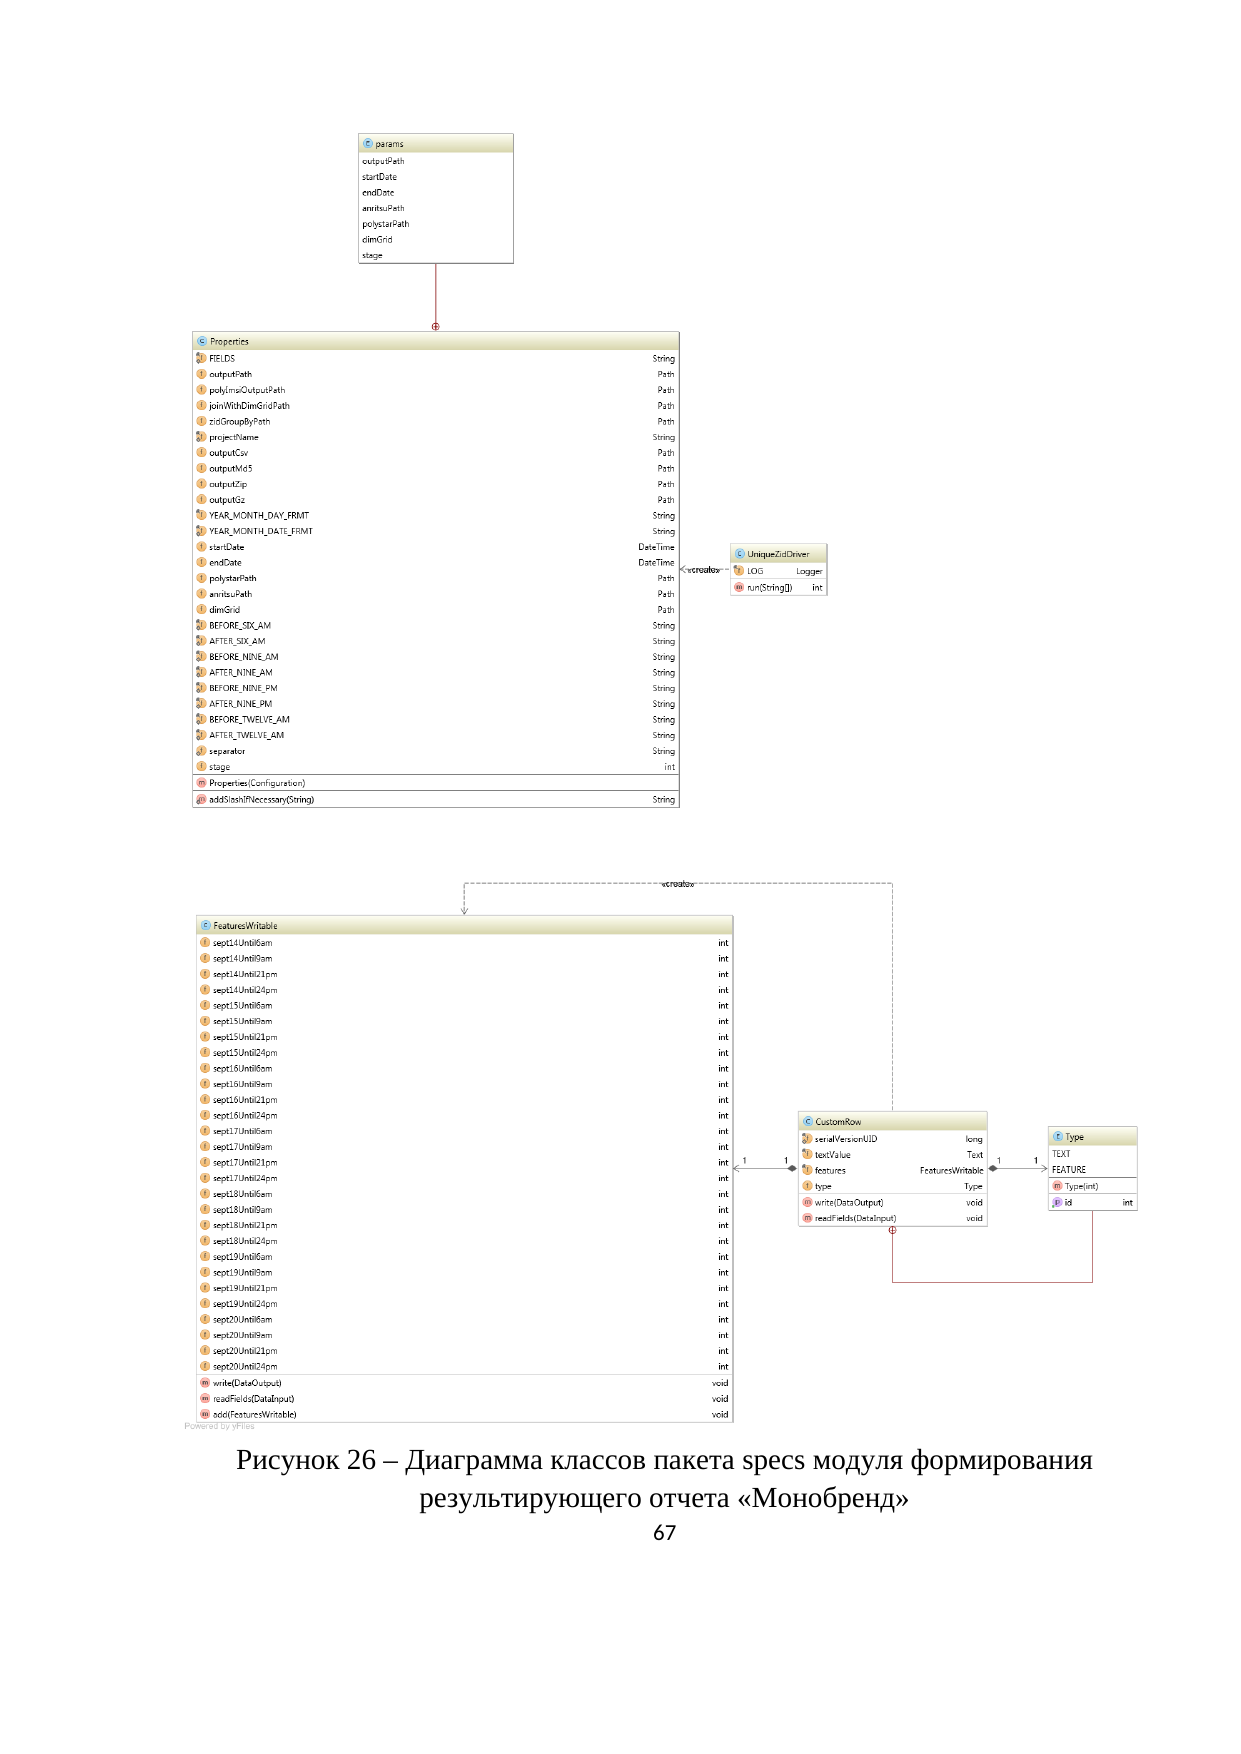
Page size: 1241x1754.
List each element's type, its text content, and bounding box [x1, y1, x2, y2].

picture [177, 118, 1152, 1437]
text Рисунок 26 – Диаграмма классов пакета specs модуля формирования результирующего отчета «Монобренд» [177, 1437, 1152, 1514]
